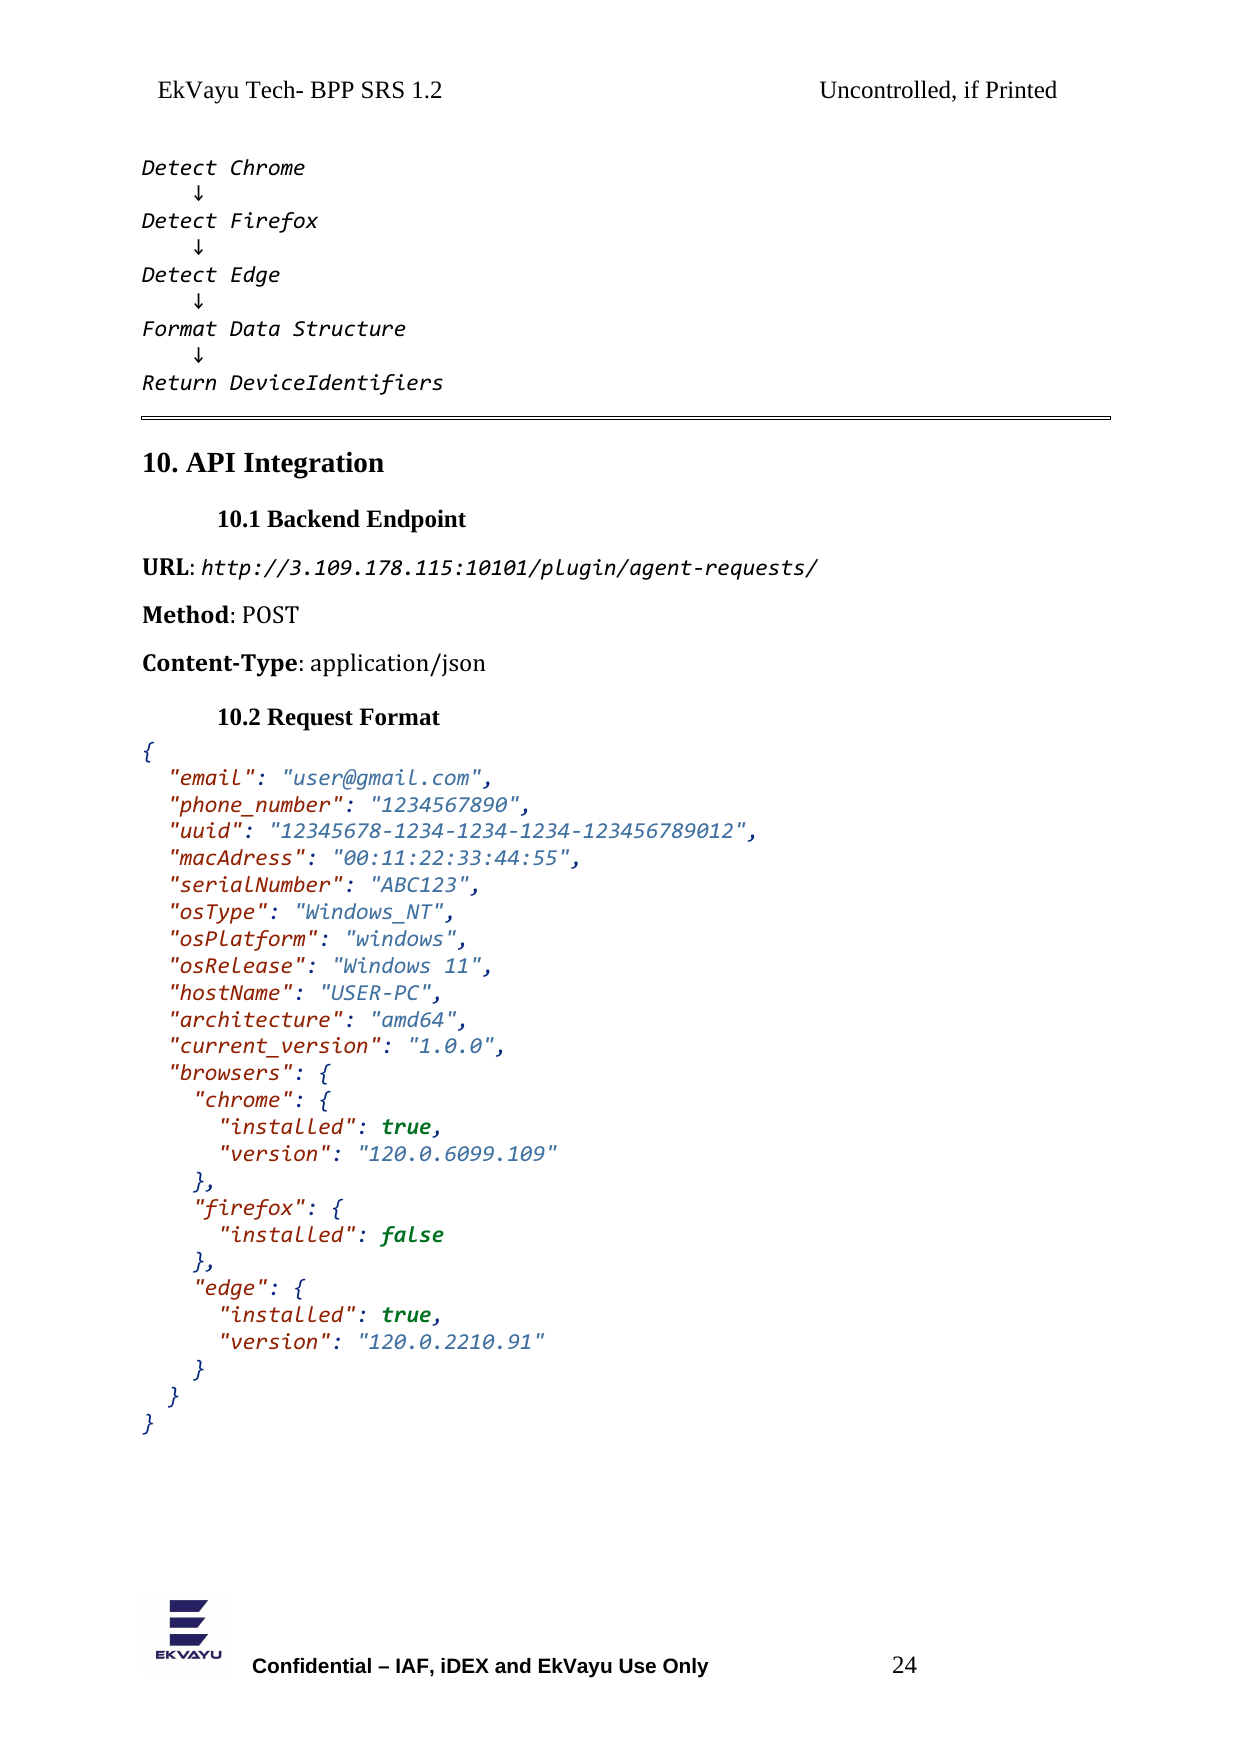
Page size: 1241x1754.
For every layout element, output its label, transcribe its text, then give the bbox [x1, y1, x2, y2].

subtitle 10. API Integration [142, 446, 1110, 479]
subtitle 10.1 Backend Endpoint [217, 504, 1110, 533]
text Method: POST [142, 600, 1110, 629]
subtitle 10.2 Request Format [217, 702, 1110, 731]
picture [141, 1592, 233, 1674]
text URL: http://3.109.178.115:10101/plugin/agent-requests/ [142, 552, 1110, 581]
text Content-Type: application/json [142, 648, 1110, 677]
text { "email": "user@gmail.com", "phone_number": "1234567890", "uuid": "12345678-1234-1234-1234-123456789012", "macAdress": "00:11:22:33:44:55", "serialNumber": "ABC123", "osType": "Windows_NT", "osPlatform": "windows", "osRelease": "Windows 11", "hostName": "USER-PC", "architecture": "amd64", "current_version": "1.0.0", "browsers": { "chrome": { "installed": true, "version": "120.0.6099.109" }, "firefox": { "installed": false }, "edge": { "installed": true, "version": "120.0.2210.91" } } } [142, 737, 1110, 1436]
